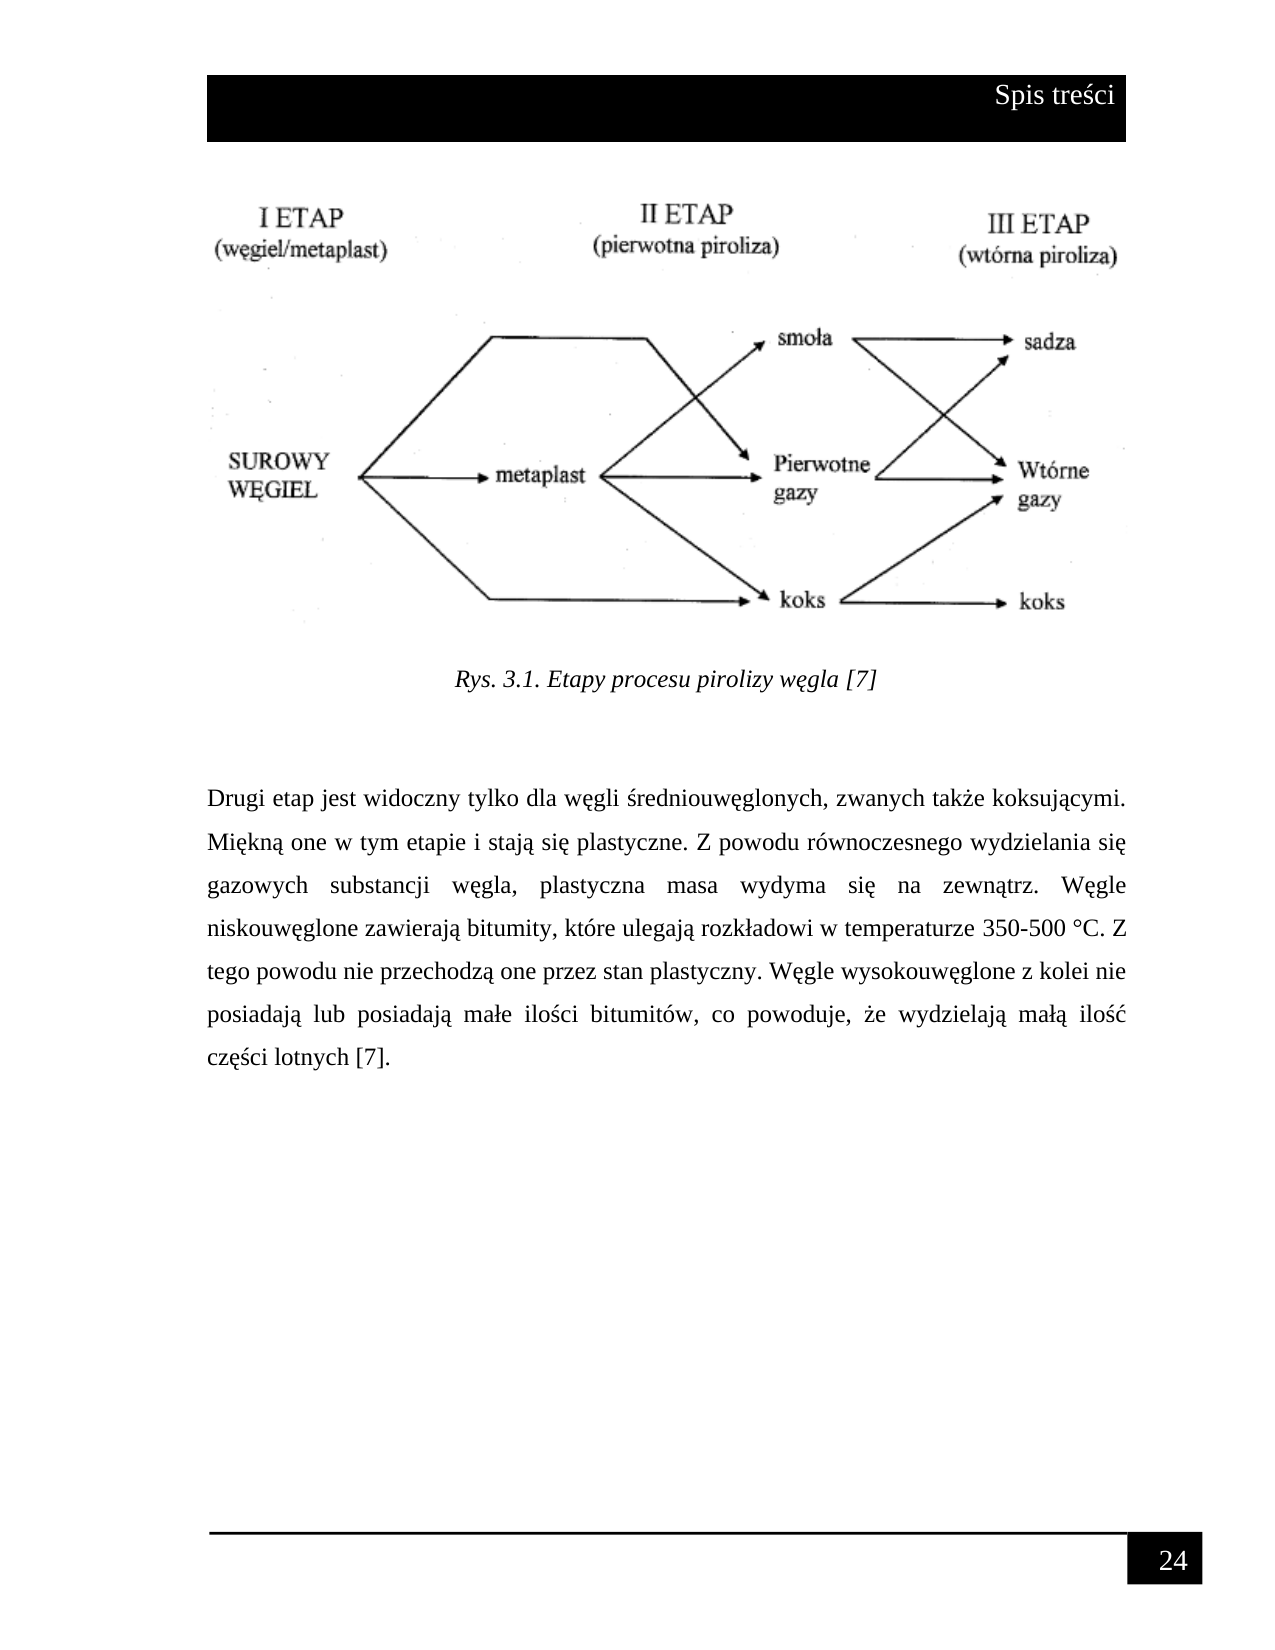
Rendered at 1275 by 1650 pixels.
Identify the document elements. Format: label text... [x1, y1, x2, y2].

picture [206, 202, 1128, 633]
text Drugi etap jest widoczny tylko dla węgli średniouwęglonych, zwanych także koksującymi. Miękną one w tym etapie i stają się plastyczne. Z powodu równoczesnego wydzielania się gazowych substancji węgla, plastyczna masa wydyma się na zewnątrz. Węgle niskouwęglone zawierają bitumity, które ulegają rozkładowi w temperaturze 350-500 °C. Z tego powodu nie przechodzą one przez stan plastyczny. Węgle wysokouwęglone z kolei nie posiadają lub posiadają małe ilości bitumitów, co powoduje, że wydzielają małą ilość części lotnych [7]. [207, 783, 1127, 1071]
text Rys. 3.1. Etapy procesu pirolizy węgla [7] [207, 664, 1127, 693]
